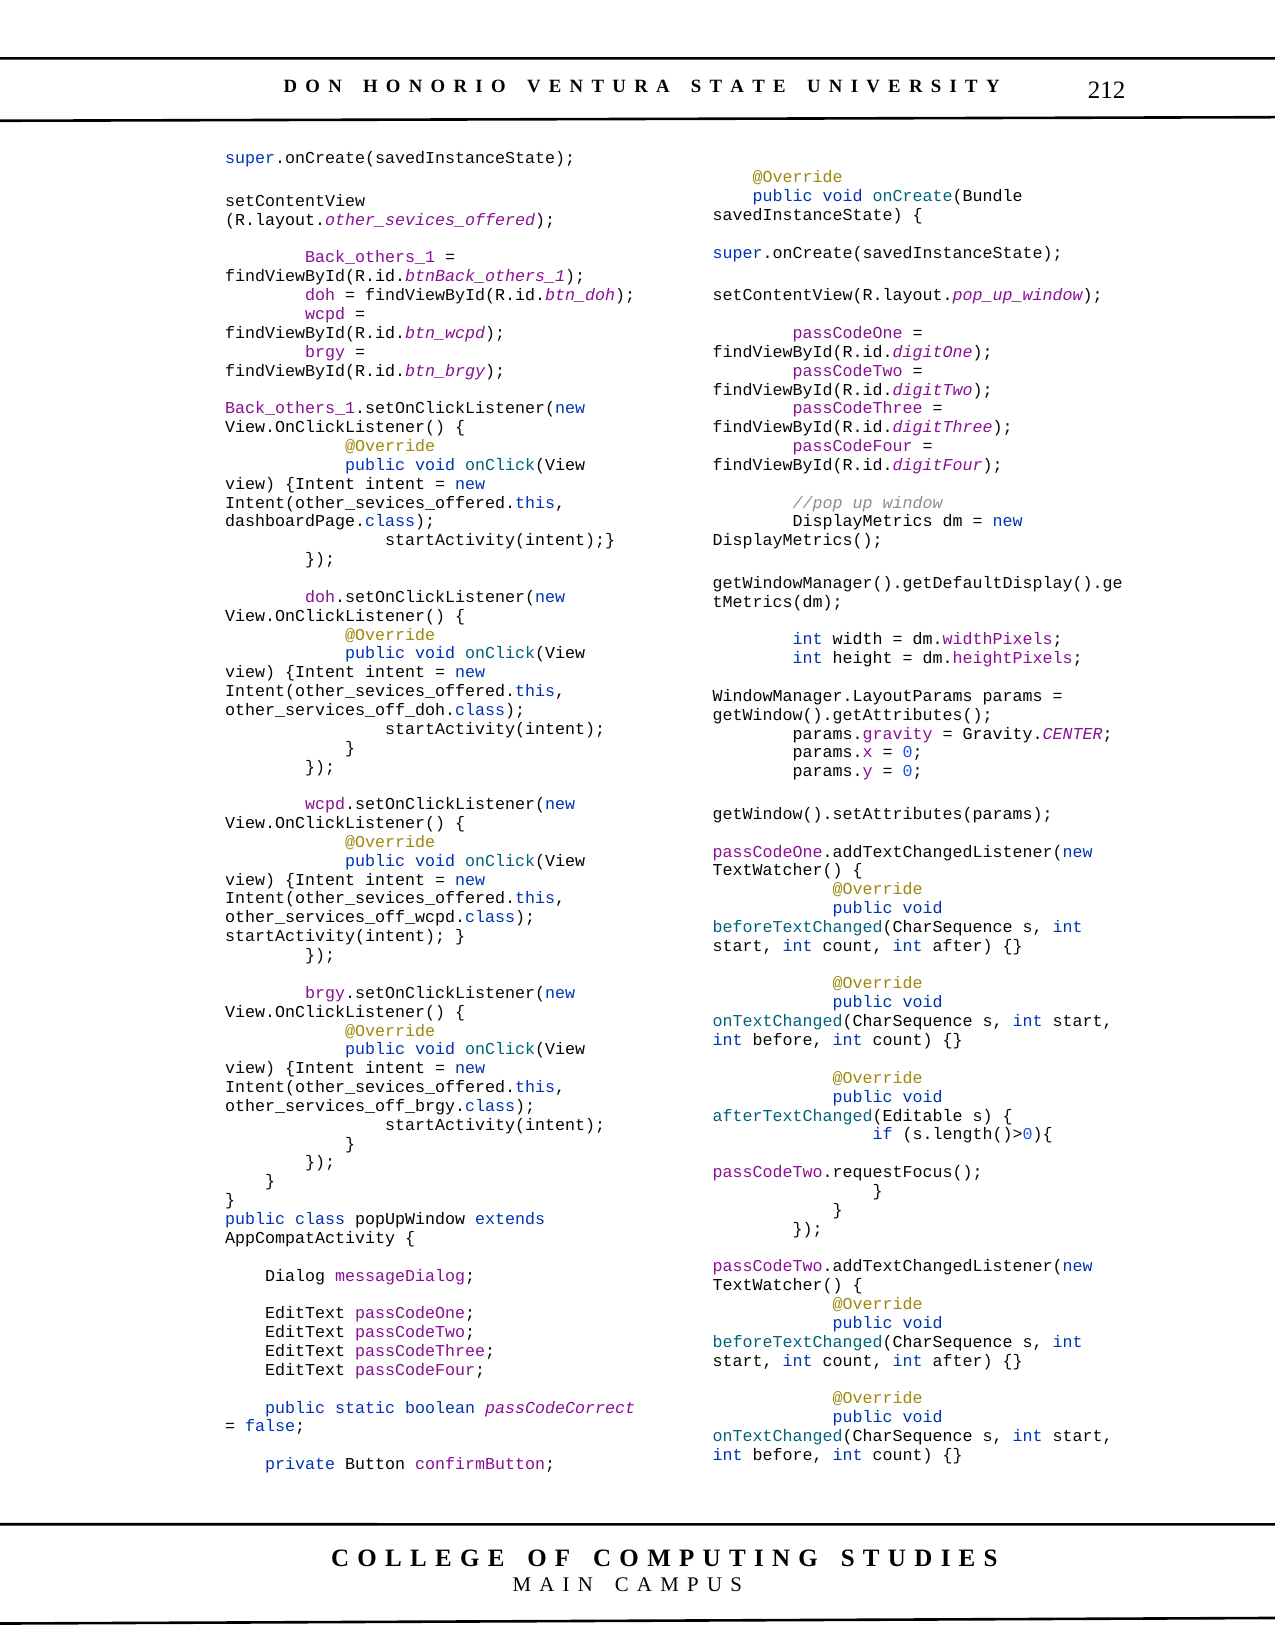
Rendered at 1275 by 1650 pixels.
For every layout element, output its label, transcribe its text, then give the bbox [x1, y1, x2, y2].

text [225, 1211, 637, 1474]
